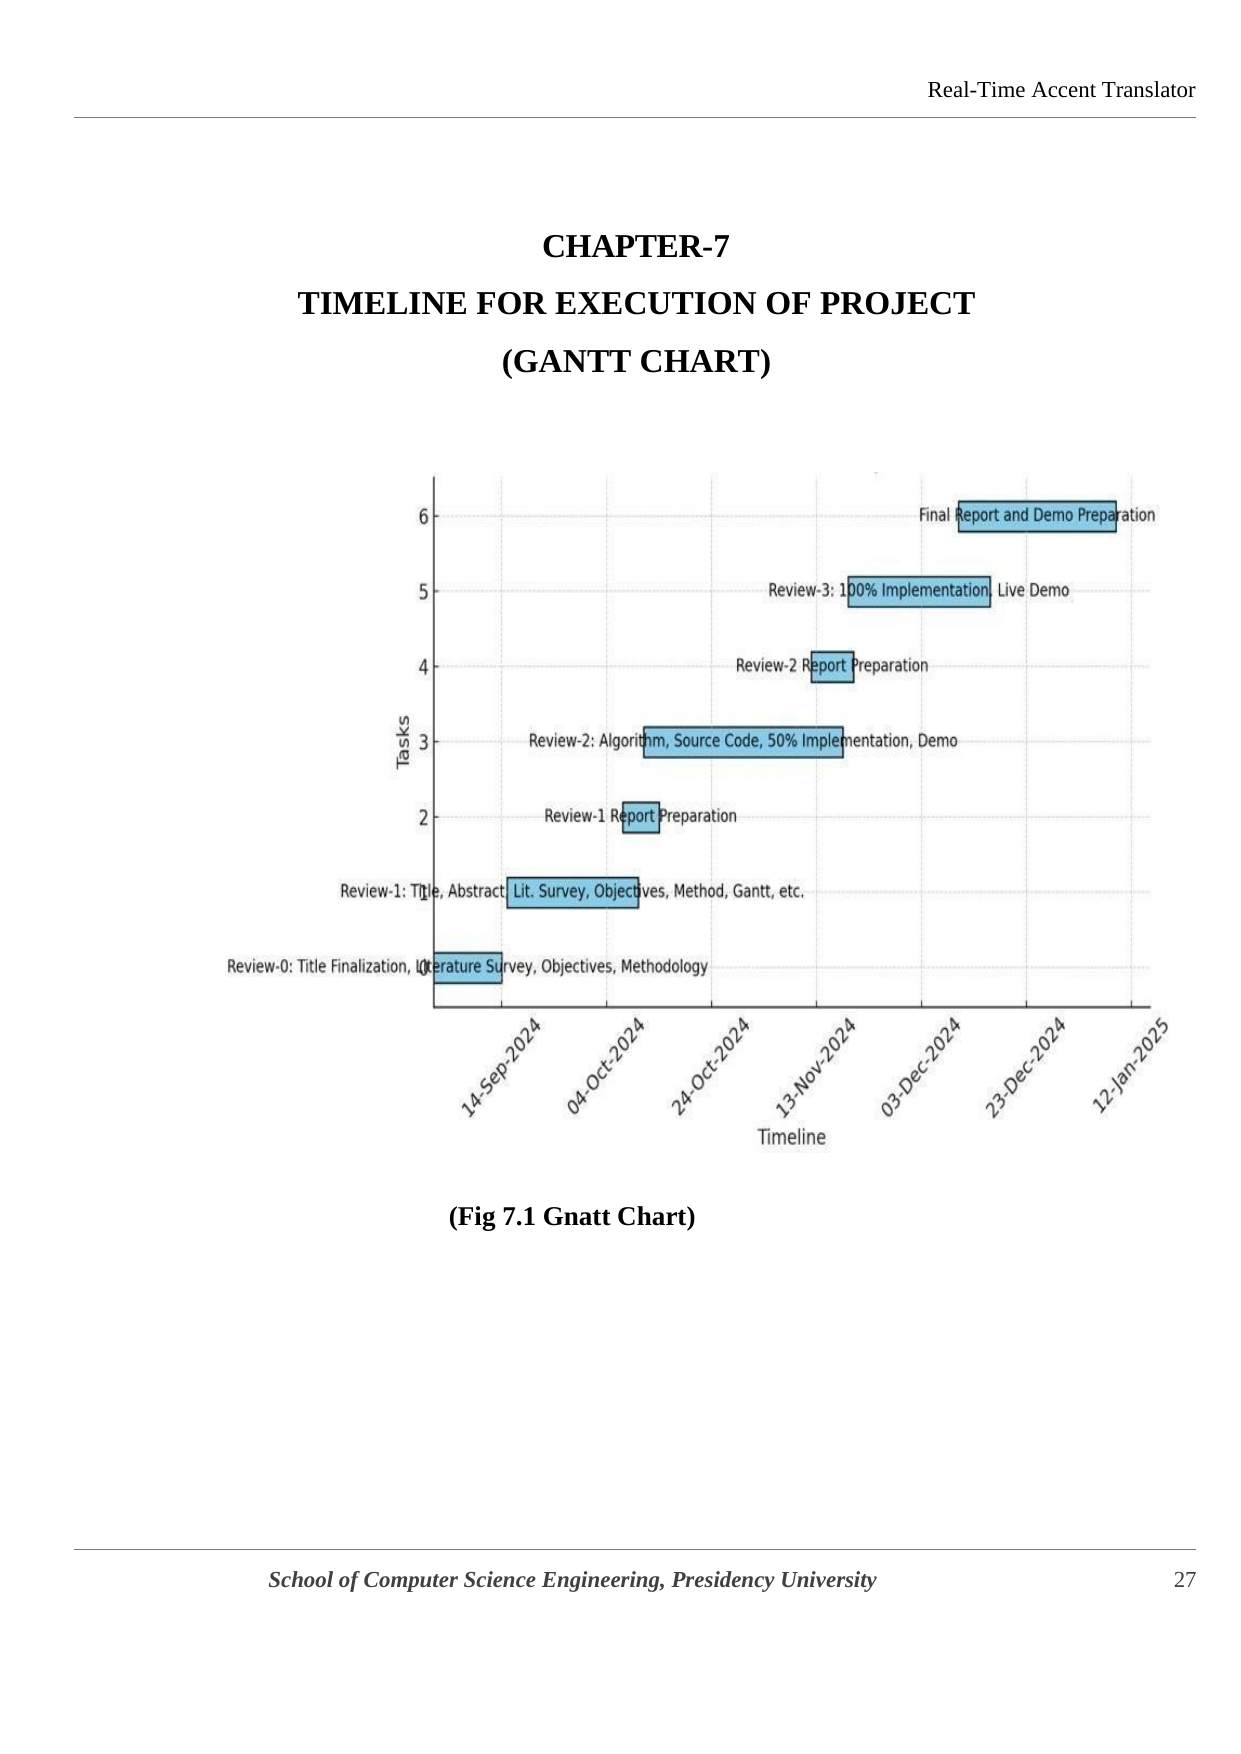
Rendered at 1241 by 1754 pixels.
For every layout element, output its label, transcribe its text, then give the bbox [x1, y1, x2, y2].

picture [225, 472, 1169, 1153]
text CHAPTER-7 [77, 226, 1196, 264]
text TIMELINE FOR EXECUTION OF PROJECT (GANTT CHART) [237, 284, 1036, 379]
text (Fig 7.1 Gnatt Chart) [74, 1200, 1196, 1231]
